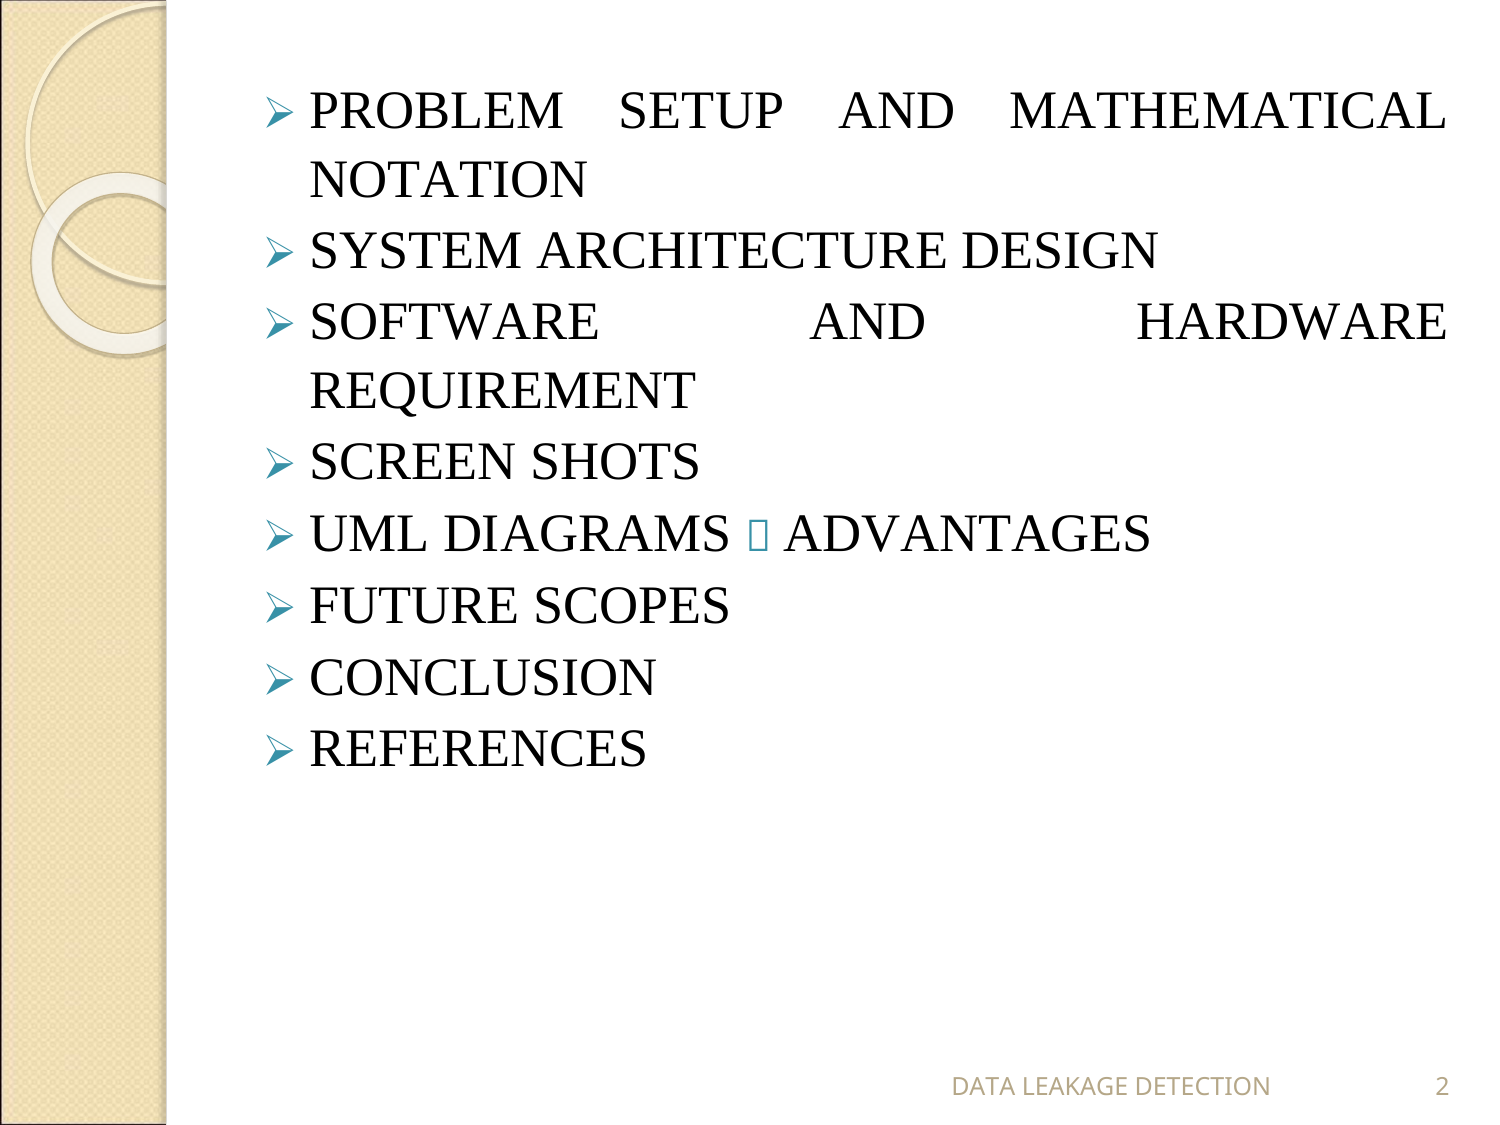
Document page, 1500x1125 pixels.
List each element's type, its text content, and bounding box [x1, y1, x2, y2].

list CONCLUSION [262, 644, 1449, 707]
list SOFTWARE AND HARDWARE REQUIREMENT [262, 289, 1449, 421]
list REFERENCES [262, 716, 1449, 778]
list FUTURE SCOPES [262, 573, 1449, 635]
list SYSTEM ARCHITECTURE DESIGN [262, 218, 1449, 280]
list PROBLEM SETUP AND MATHEMATICAL NOTATION [262, 78, 1449, 209]
picture [0, 0, 167, 1125]
list UML DIAGRAMS  ADVANTAGES [262, 501, 1449, 564]
list SCREEN SHOTS [262, 429, 1449, 492]
